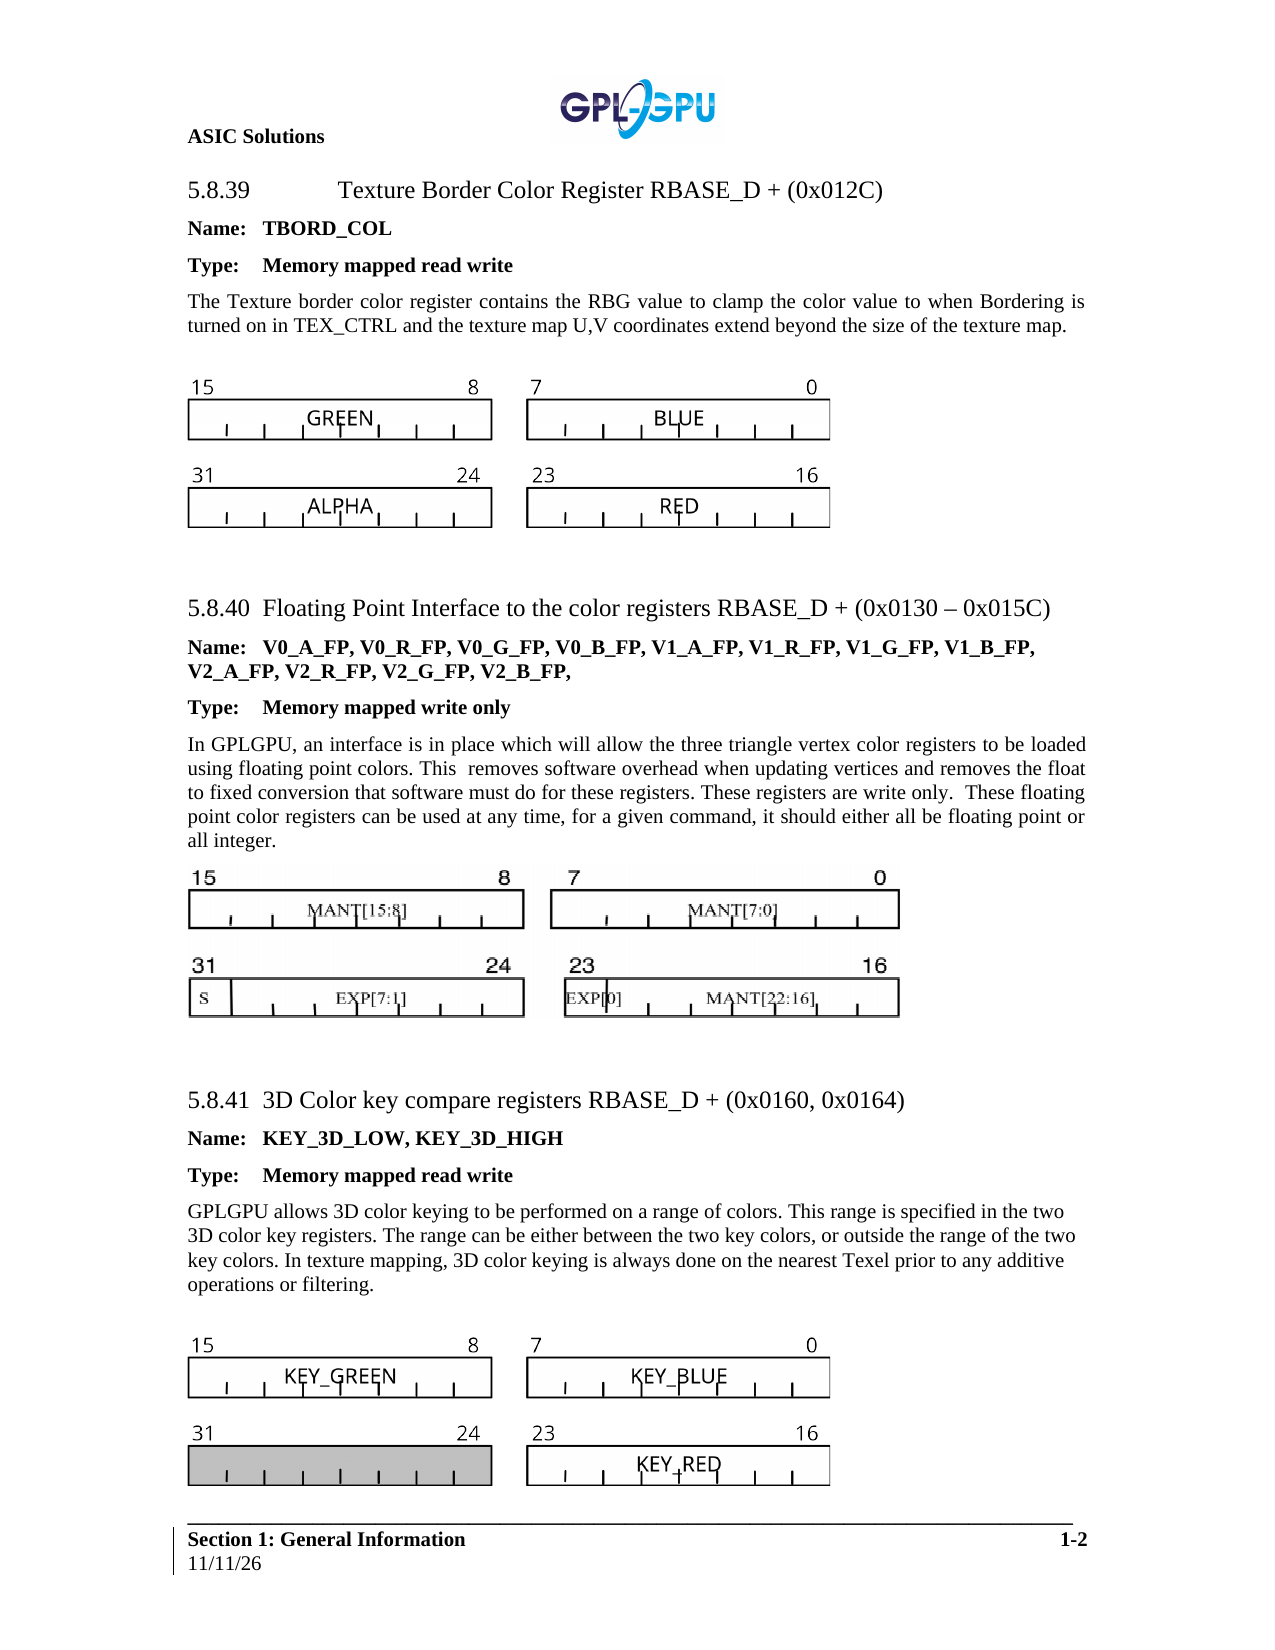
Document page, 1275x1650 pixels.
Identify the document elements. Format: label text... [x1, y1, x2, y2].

subtitle 5.8.41 3D Color key compare registers RBASE_D + (0x0160, 0x0164) [187, 1085, 1087, 1114]
text The Texture border color register contains the RBG value to clamp the color value to when Bordering is turned on in TEX_CTRL and the texture map U,V coordinates extend beyond the size of the texture map. [187, 289, 1087, 337]
text Name: KEY_3D_LOW, KEY_3D_HIGH [187, 1126, 1087, 1150]
text Name: V0_A_FP, V0_R_FP, V0_G_FP, V0_B_FP, V1_A_FP, V1_R_FP, V1_G_FP, V1_B_FP, V2_A_FP, V2_R_FP, V2_G_FP, V2_B_FP, [187, 634, 1087, 683]
text In GPLGPU, an interface is in place which will allow the three triangle vertex color registers to be loaded using floating point colors. This removes software overhead when updating vertices and removes the float to fixed conversion that software must do for these registers. These registers are write only. These floating point color registers can be used at any time, for a given command, it should either all be floating point or all integer. [187, 732, 1087, 852]
text Type: Memory mapped read write [187, 1163, 1087, 1187]
text Type: Memory mapped read write [187, 253, 1087, 277]
subtitle 5.8.40 Floating Point Interface to the color registers RBASE_D + (0x0130 – 0x015C) [187, 593, 1087, 622]
subtitle 5.8.39 Texture Border Color Register RBASE_D + (0x012C) [187, 175, 1087, 204]
text Name: TBORD_COL [187, 216, 1087, 240]
picture [550, 75, 725, 144]
text Type: Memory mapped write only [187, 695, 1087, 719]
text GPLGPU allows 3D color keying to be performed on a range of colors. This range is specified in the two 3D color key registers. The range can be either between the two key colors, or outside the range of the two key colors. In texture mapping, 3D color keying is always done on the nearest Texel prior to any additive operations or filtering. [187, 1199, 1087, 1296]
